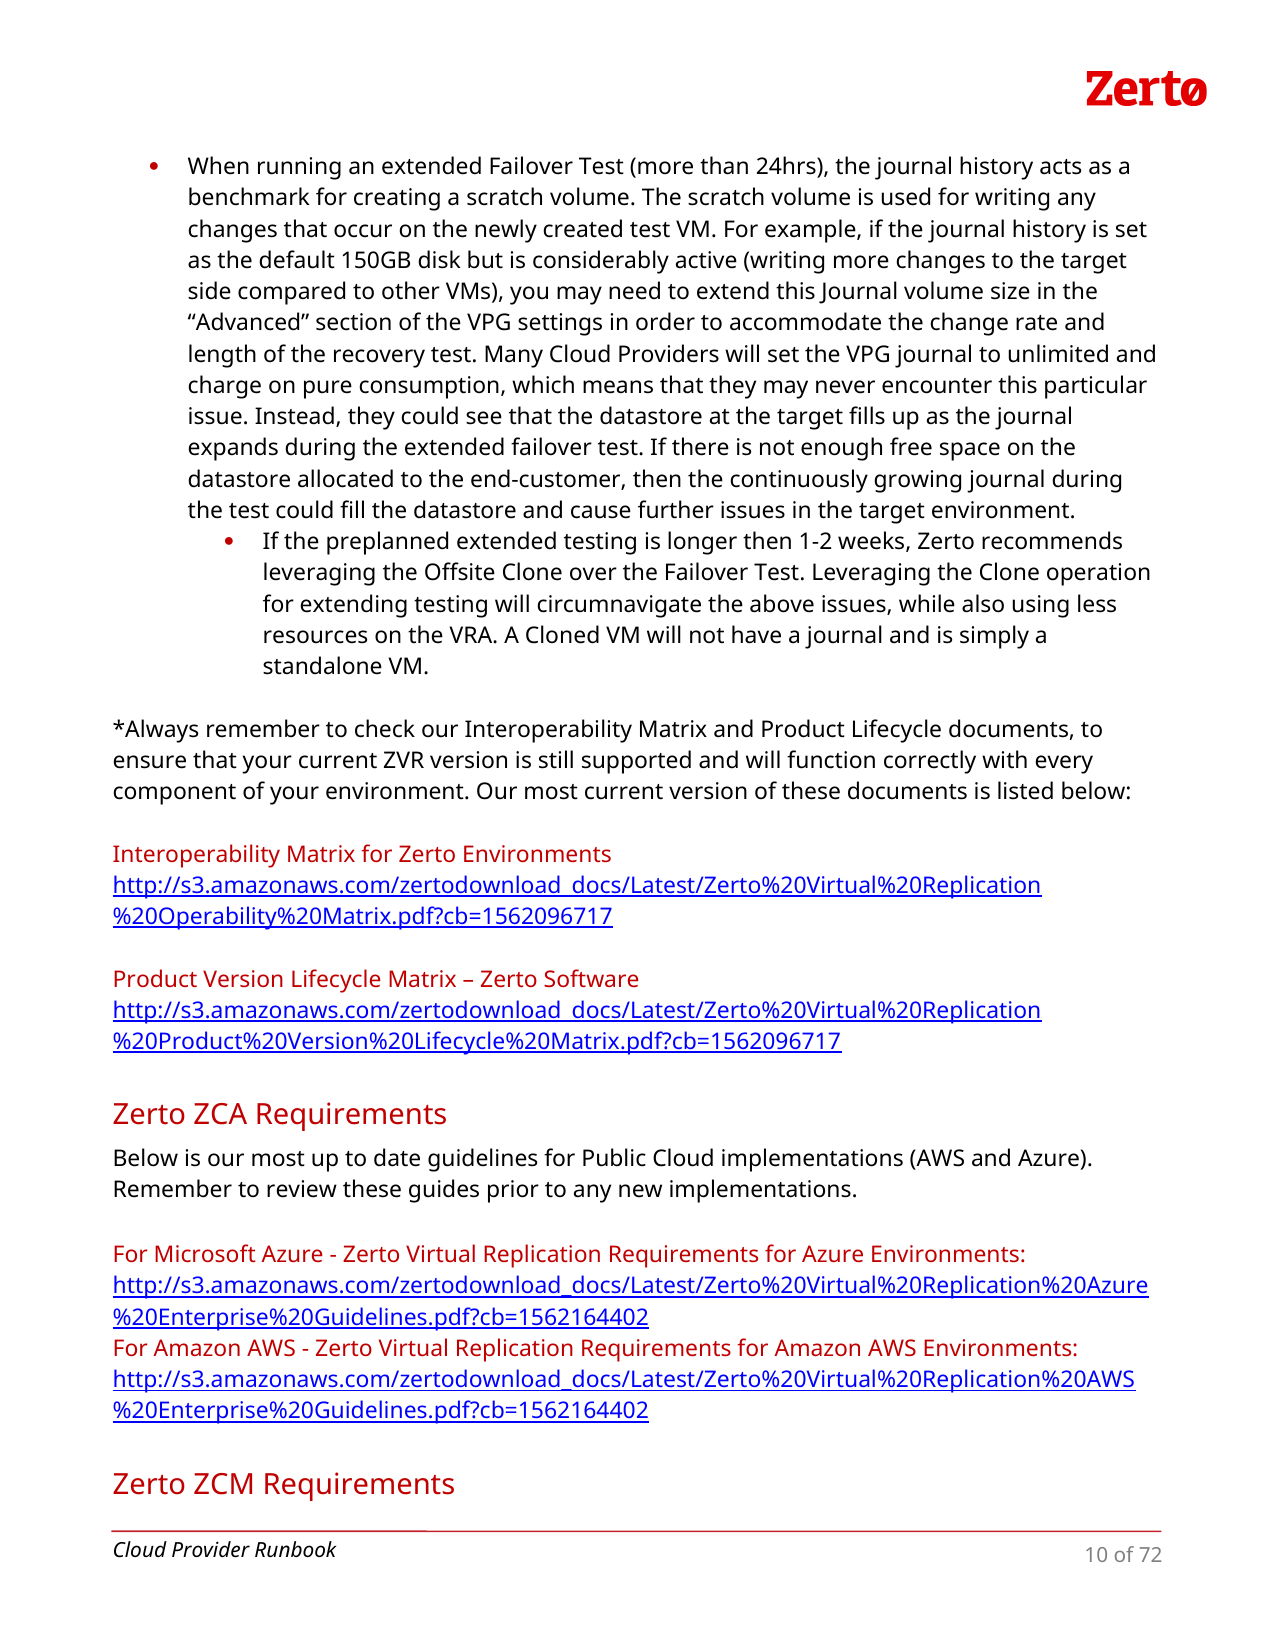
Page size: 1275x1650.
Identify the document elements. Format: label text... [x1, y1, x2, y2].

subtitle Zerto ZCA Requirements [112, 1106, 1162, 1129]
picture [1086, 71, 1207, 106]
text For Amazon AWS - Zerto Virtual Replication Requirements for Amazon AWS Environments: [112, 1332, 1162, 1363]
text Below is our most up to date guidelines for Public Cloud implementations (AWS and Azure). Remember to review these guides prior to any new implementations. [112, 1142, 1162, 1204]
list When running an extended Failover Test (more than 24hrs), the journal history acts as a benchmark for creating a scratch volume. The scratch volume is used for writing any changes that occur on the newly created test VM. For example, if the journal history is set as the default 150GB disk but is considerably active (writing more changes to the target side compared to other VMs), you may need to extend this Journal volume size in the “Advanced” section of the VPG settings in order to accommodate the change rate and length of the recovery test. Many Cloud Providers will set the VPG journal to unlimited and charge on pure consumption, which means that they may never encounter this particular issue. Instead, they could see that the datastore at the target fills up as the journal expands during the extended failover test. If there is not enough free space on the datastore allocated to the end-customer, then the continuously growing journal during the test could fill the datastore and cause further issues in the target environment. [150, 150, 1162, 525]
text http://s3.amazonaws.com/zertodownload_docs/Latest/Zerto%20Virtual%20Replication%20Operability%20Matrix.pdf?cb=1562096717 [112, 869, 1162, 931]
subtitle Zerto ZCM Requirements [112, 1476, 1162, 1499]
text http://s3.amazonaws.com/zertodownload_docs/Latest/Zerto%20Virtual%20Replication%20AWS%20Enterprise%20Guidelines.pdf?cb=1562164402 [112, 1363, 1162, 1426]
text Product Version Lifecycle Matrix – Zerto Software [112, 962, 1162, 994]
text http://s3.amazonaws.com/zertodownload_docs/Latest/Zerto%20Virtual%20Replication%20Product%20Version%20Lifecycle%20Matrix.pdf?cb=1562096717 [112, 994, 1162, 1056]
text Interoperability Matrix for Zerto Environments [112, 837, 1162, 869]
text http://s3.amazonaws.com/zertodownload_docs/Latest/Zerto%20Virtual%20Replication%20Azure%20Enterprise%20Guidelines.pdf?cb=1562164402 [112, 1269, 1162, 1332]
text For Microsoft Azure - Zerto Virtual Replication Requirements for Azure Environments: [112, 1238, 1162, 1269]
text *Always remember to check our Interoperability Matrix and Product Lifecycle documents, to ensure that your current ZVR version is still supported and will function correctly with every component of your environment. Our most current version of these documents is listed below: [112, 712, 1162, 806]
list If the preplanned extended testing is longer then 1-2 weeks, Zerto recommends leveraging the Offsite Clone over the Failover Test. Leveraging the Clone operation for extending testing will circumnavigate the above issues, while also using less resources on the VRA. A Cloned VM will not have a journal and is simply a standalone VM. [225, 525, 1162, 681]
